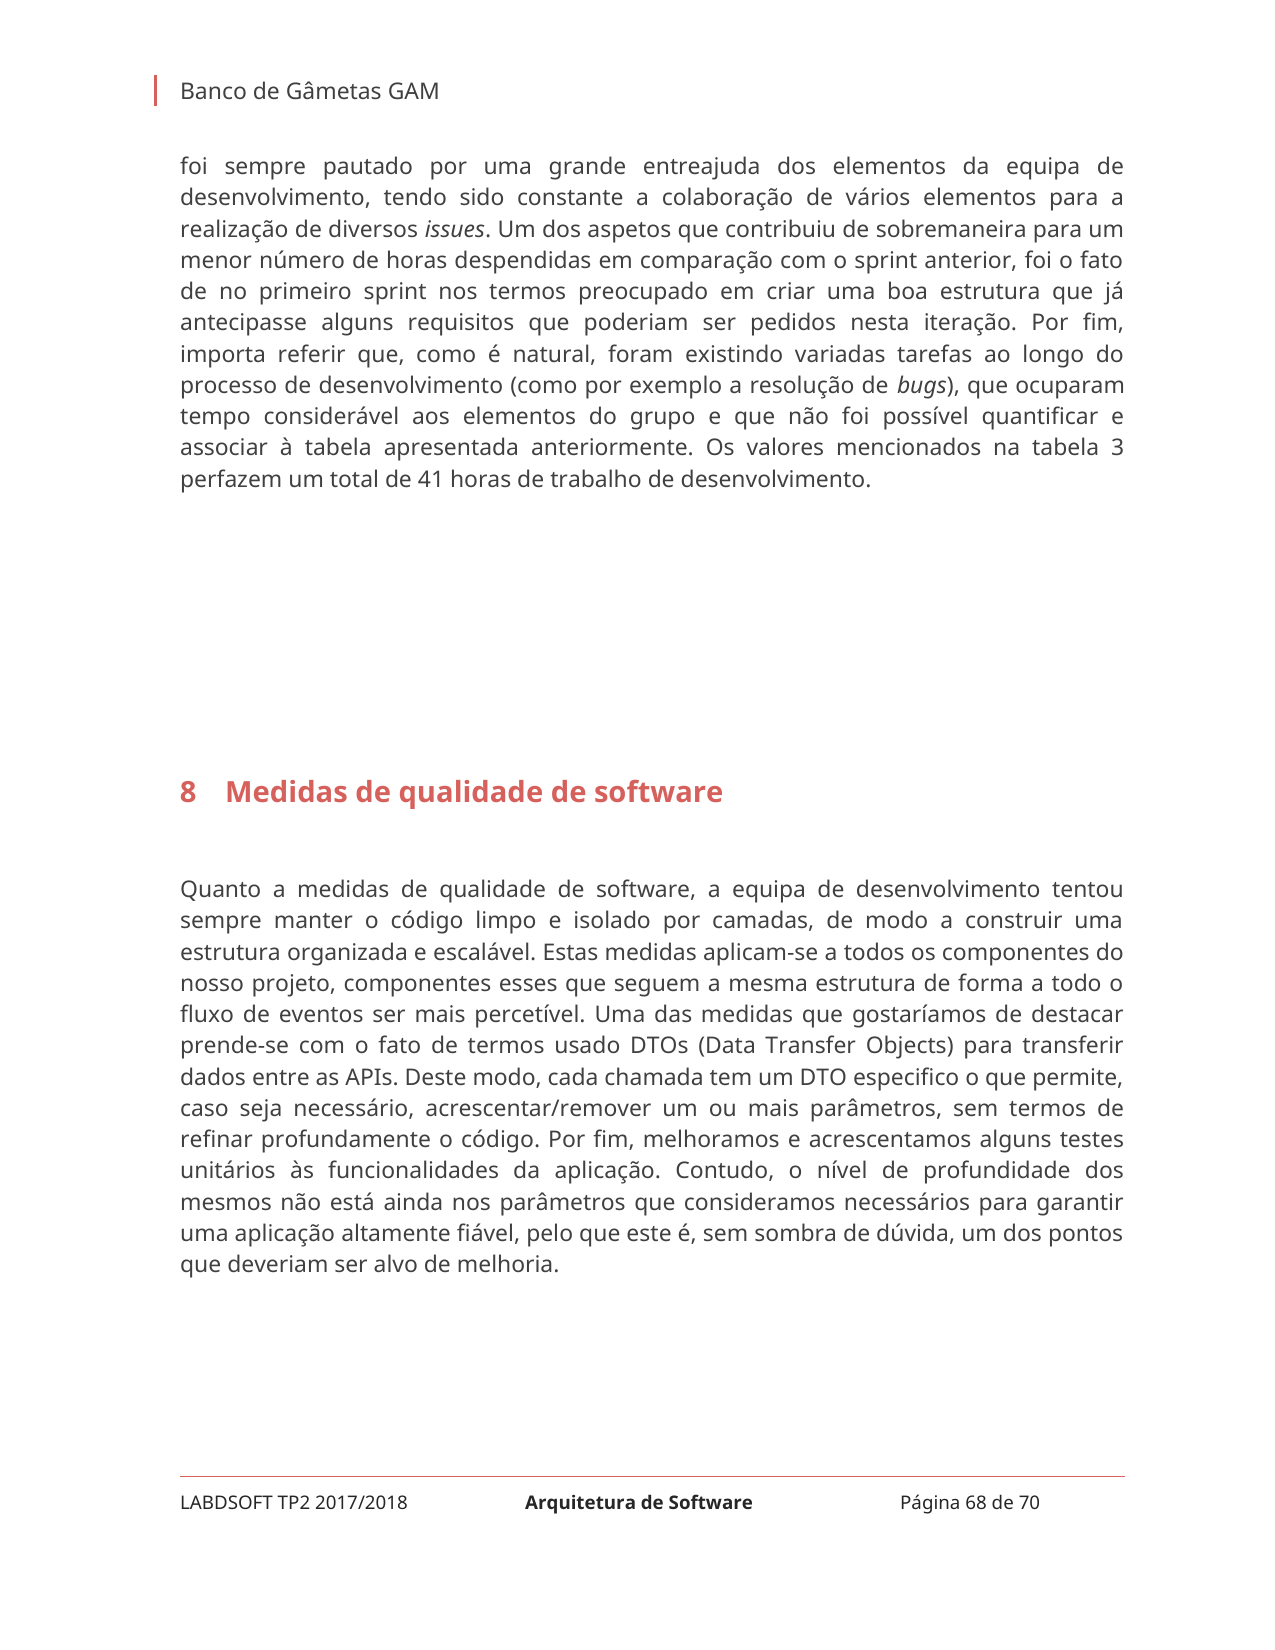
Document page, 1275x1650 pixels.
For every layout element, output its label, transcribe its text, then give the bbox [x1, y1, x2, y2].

text Quanto a medidas de qualidade de software, a equipa de desenvolvimento tentou sempre manter o código limpo e isolado por camadas, de modo a construir uma estrutura organizada e escalável. Estas medidas aplicam-se a todos os componentes do nosso projeto, componentes esses que seguem a mesma estrutura de forma a todo o fluxo de eventos ser mais percetível. Uma das medidas que gostaríamos de destacar prende-se com o fato de termos usado DTOs (Data Transfer Objects) para transferir dados entre as APIs. Deste modo, cada chamada tem um DTO especifico o que permite, caso seja necessário, acrescentar/remover um ou mais parâmetros, sem termos de refinar profundamente o código. Por fim, melhoramos e acrescentamos alguns testes unitários às funcionalidades da aplicação. Contudo, o nível de profundidade dos mesmos não está ainda nos parâmetros que consideramos necessários para garantir uma aplicação altamente fiável, pelo que este é, sem sombra de dúvida, um dos pontos que deveriam ser alvo de melhoria. [180, 873, 1125, 1279]
subtitle Medidas de qualidade de software [179, 771, 1125, 811]
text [180, 150, 1125, 494]
